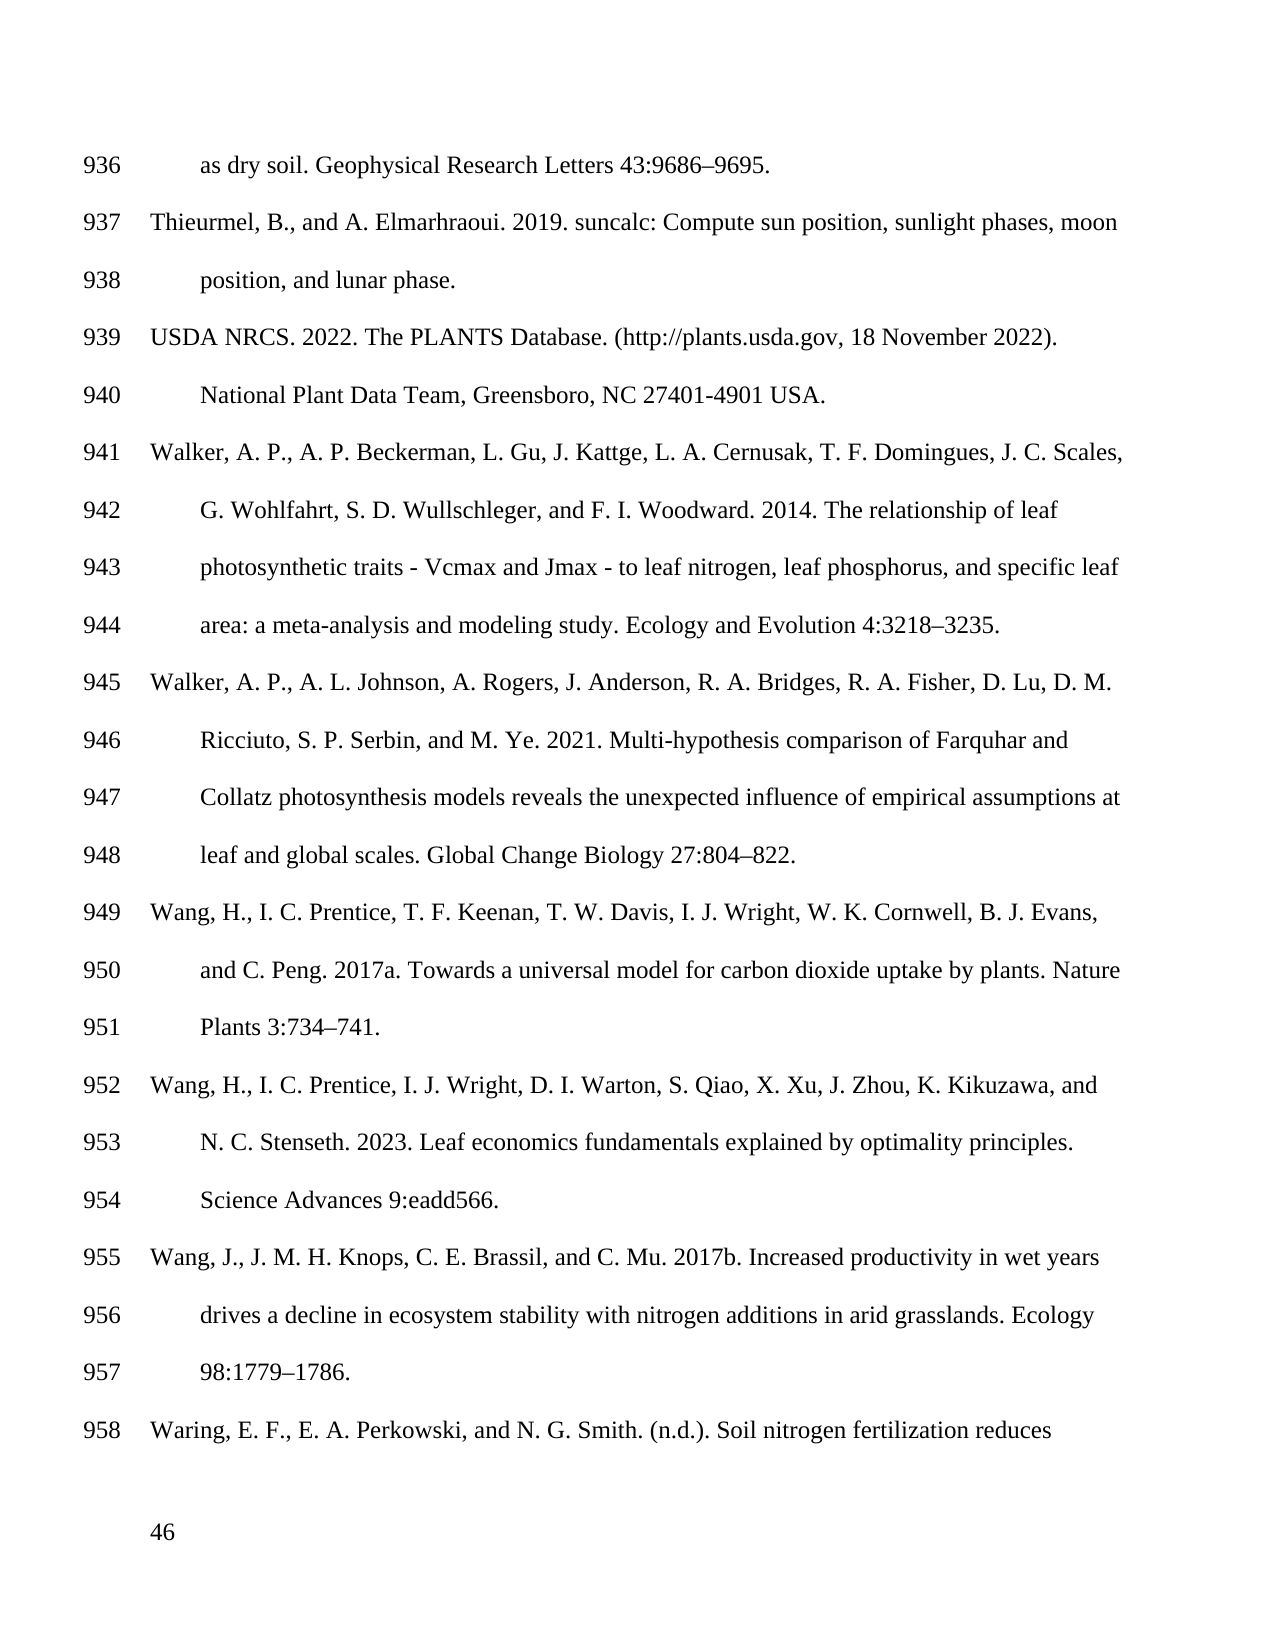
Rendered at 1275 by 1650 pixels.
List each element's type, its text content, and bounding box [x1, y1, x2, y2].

text Wang, H., I. C. Prentice, T. F. Keenan, T. W. Davis, I. J. Wright, W. K. Cornwell, B. J. Evans, and C. Peng. 2017a. Towards a universal model for carbon dioxide uptake by plants. Nature Plants 3:734–741. [150, 897, 1125, 1041]
text Thieurmel, B., and A. Elmarhraoui. 2019. suncalc: Compute sun position, sunlight phases, moon position, and lunar phase. [150, 207, 1125, 294]
text Walker, A. P., A. L. Johnson, A. Rogers, J. Anderson, R. A. Bridges, R. A. Fisher, D. Lu, D. M. Ricciuto, S. P. Serbin, and M. Ye. 2021. Multi‐hypothesis comparison of Farquhar and Collatz photosynthesis models reveals the unexpected influence of empirical assumptions at leaf and global scales. Global Change Biology 27:804–822. [150, 667, 1125, 869]
text Wang, H., I. C. Prentice, I. J. Wright, D. I. Warton, S. Qiao, X. Xu, J. Zhou, K. Kikuzawa, and N. C. Stenseth. 2023. Leaf economics fundamentals explained by optimality principles. Science Advances 9:eadd566. [150, 1070, 1125, 1214]
text Wang, J., J. M. H. Knops, C. E. Brassil, and C. Mu. 2017b. Increased productivity in wet years drives a decline in ecosystem stability with nitrogen additions in arid grasslands. Ecology 98:1779–1786. [150, 1242, 1125, 1386]
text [150, 150, 1125, 179]
text Walker, A. P., A. P. Beckerman, L. Gu, J. Kattge, L. A. Cernusak, T. F. Domingues, J. C. Scales, G. Wohlfahrt, S. D. Wullschleger, and F. I. Woodward. 2014. The relationship of leaf photosynthetic traits - Vcmax and Jmax - to leaf nitrogen, leaf phosphorus, and specific leaf area: a meta-analysis and modeling study. Ecology and Evolution 4:3218–3235. [150, 437, 1125, 639]
text USDA NRCS. 2022. The PLANTS Database. (http://plants.usda.gov, 18 November 2022). National Plant Data Team, Greensboro, NC 27401-4901 USA. [150, 322, 1125, 409]
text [150, 1415, 1125, 1444]
